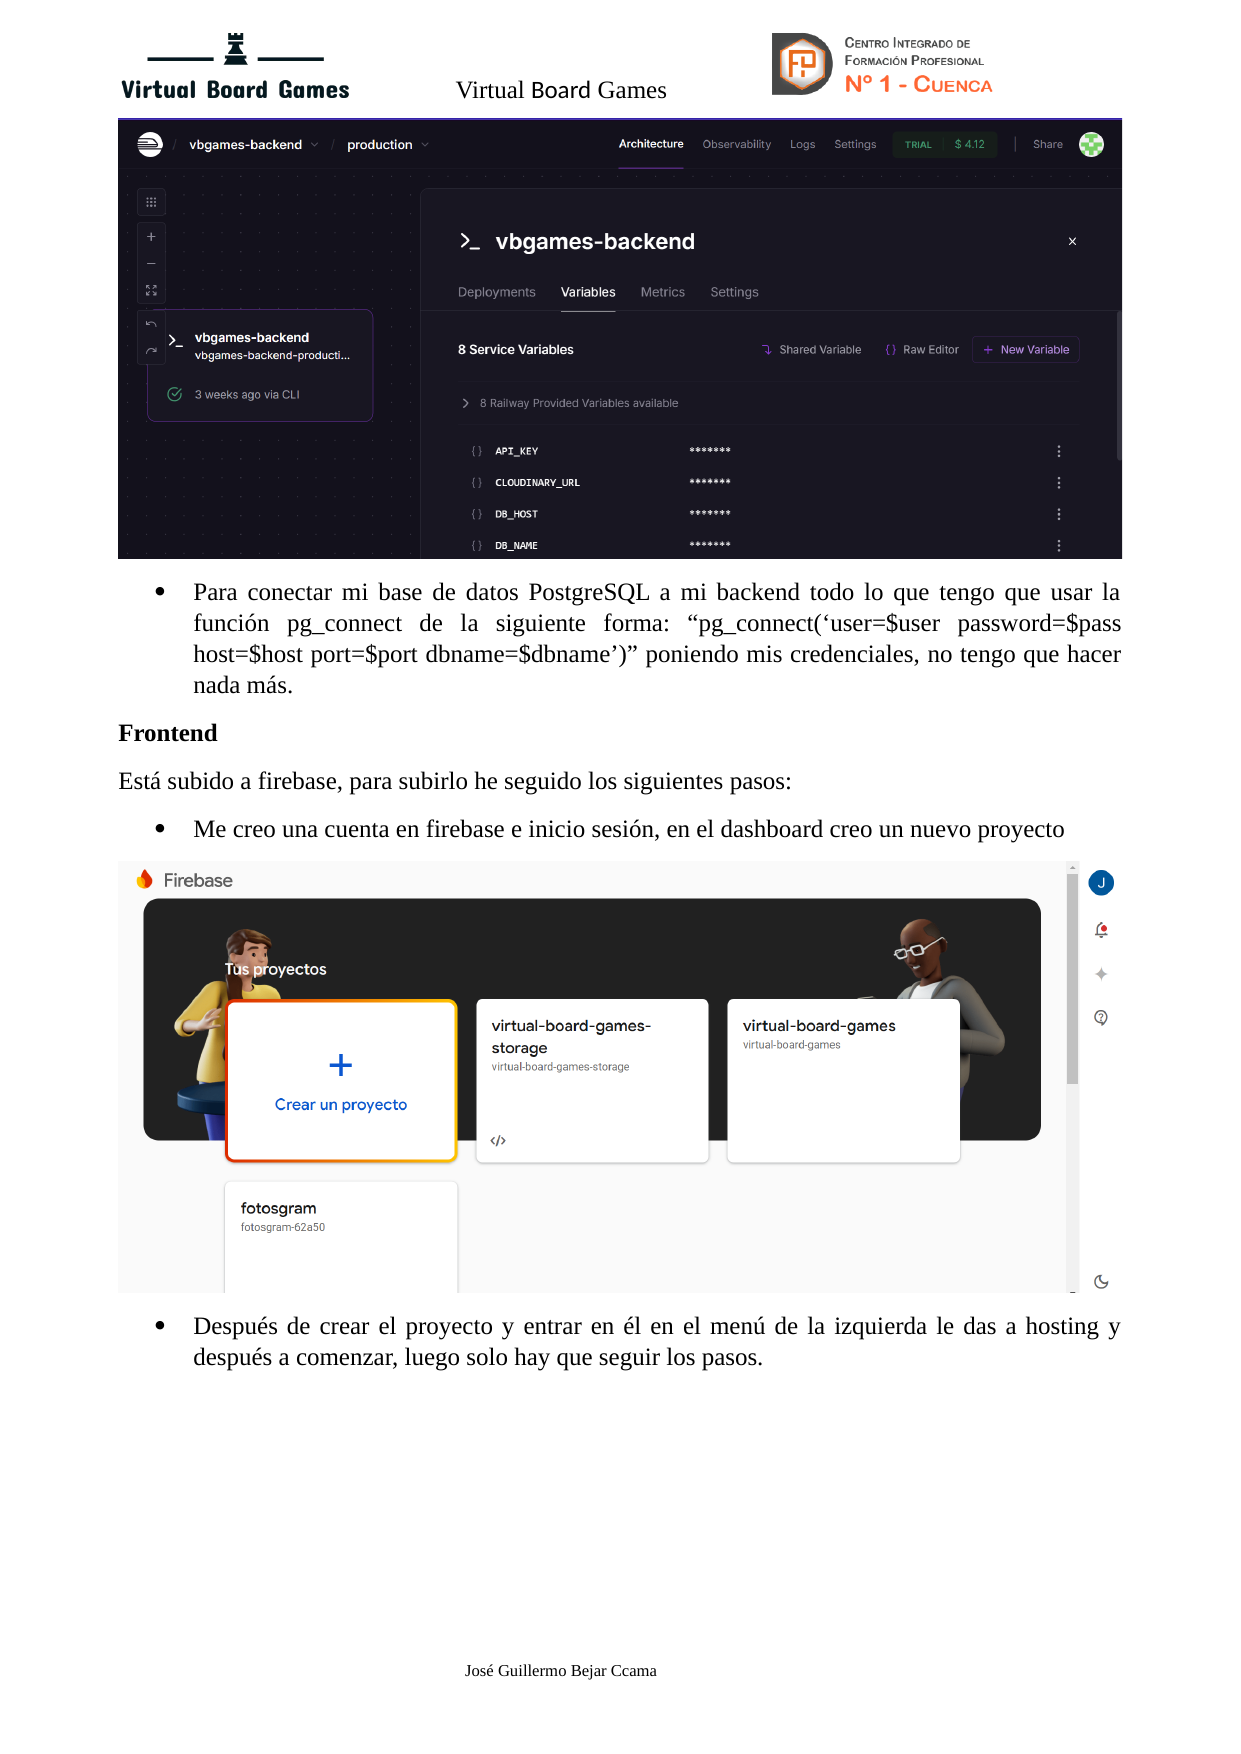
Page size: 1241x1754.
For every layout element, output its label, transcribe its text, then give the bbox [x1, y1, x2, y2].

text Está subido a firebase, para subirlo he seguido los siguientes pasos: [118, 766, 1122, 795]
picture [770, 29, 1004, 99]
list Me creo una cuenta en firebase e inicio sesión, en el dashboard creo un nuevo proyecto [156, 814, 1122, 842]
list Después de crear el proyecto y entrar en él en el menú de la izquierda le das a hosting y después a comenzar, luego solo hay que seguir los pasos. [156, 1311, 1122, 1371]
text Frontend [118, 718, 1122, 747]
picture [118, 33, 353, 99]
picture [118, 861, 1123, 1293]
picture [118, 118, 1123, 559]
list Para conectar mi base de datos PostgreSQL a mi backend todo lo que tengo que usar la función pg_connect de la siguiente forma: “pg_connect(‘user=$user password=$pass host=$host port=$port dbname=$dbname’)” poniendo mis credenciales, no tengo que hacer nada más. [156, 577, 1122, 699]
